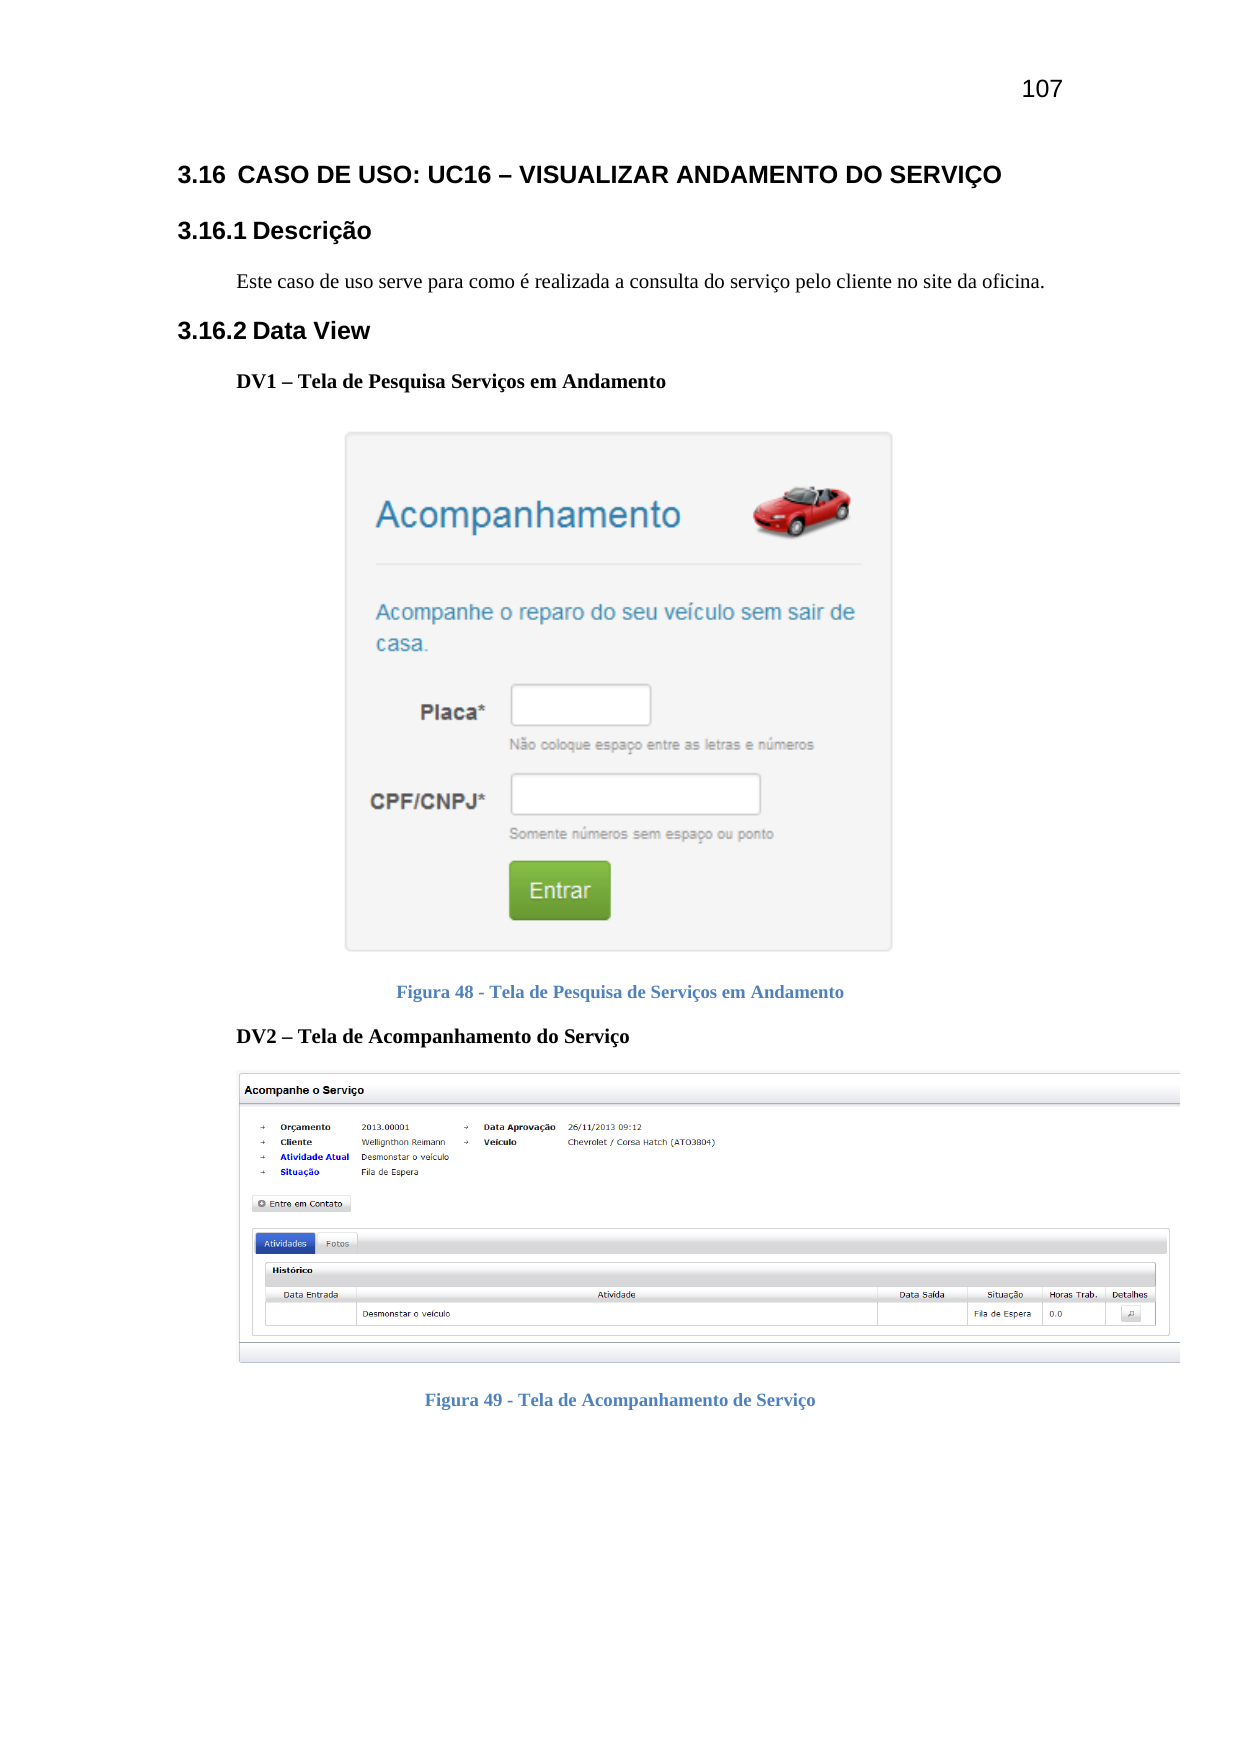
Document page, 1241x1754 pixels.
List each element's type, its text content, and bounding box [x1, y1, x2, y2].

text DV2 – Tela de Acompanhamento do Serviço [236, 1024, 1063, 1048]
text DV1 – Tela de Pesquisa Serviços em Andamento [236, 369, 1063, 393]
text Descrição [177, 216, 1063, 244]
text Data View [177, 316, 1063, 344]
picture [236, 1070, 1180, 1363]
text Este caso de uso serve para como é realizada a consulta do serviço pelo cliente no site da oficina. [177, 269, 1063, 293]
picture [331, 415, 910, 969]
text Caso de Uso: UC16 – Visualizar Andamento do Serviço [177, 160, 1063, 189]
